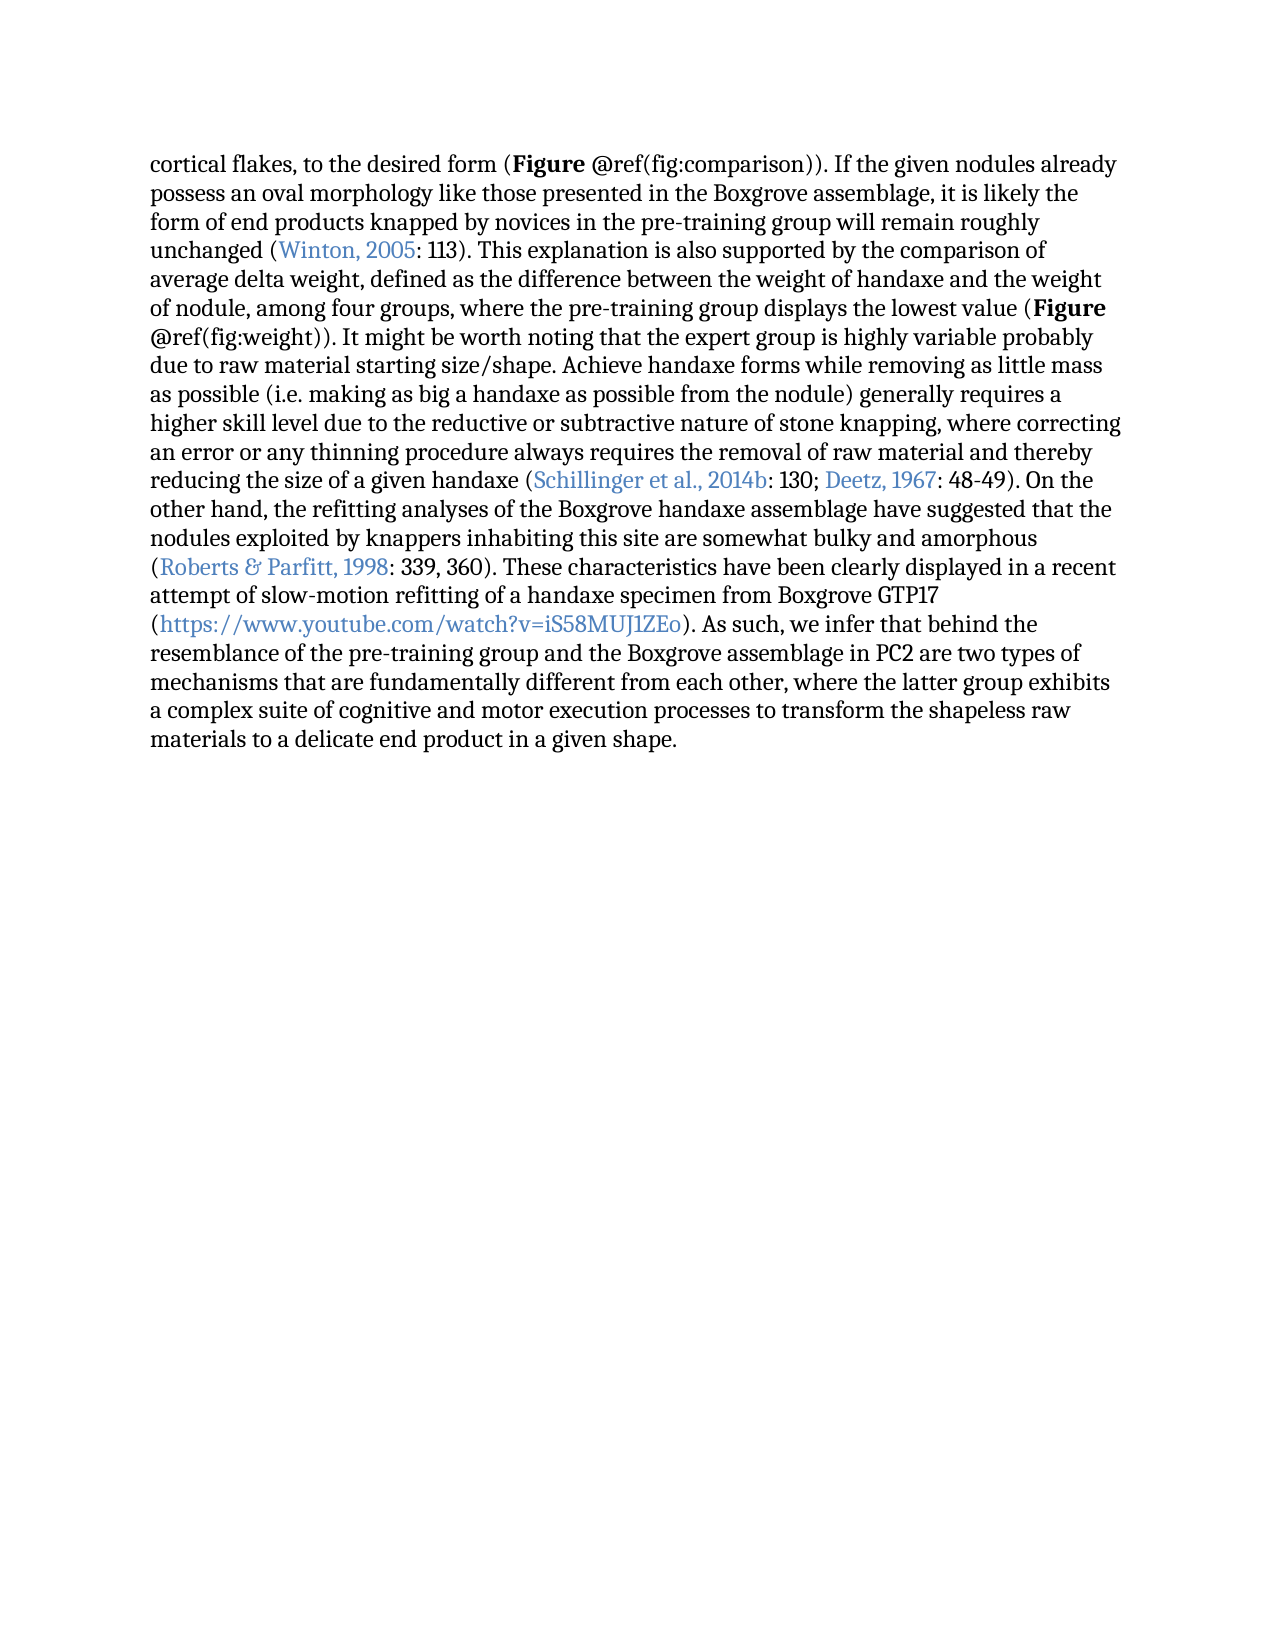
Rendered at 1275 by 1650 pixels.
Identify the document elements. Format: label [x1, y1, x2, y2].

text [150, 150, 1125, 754]
